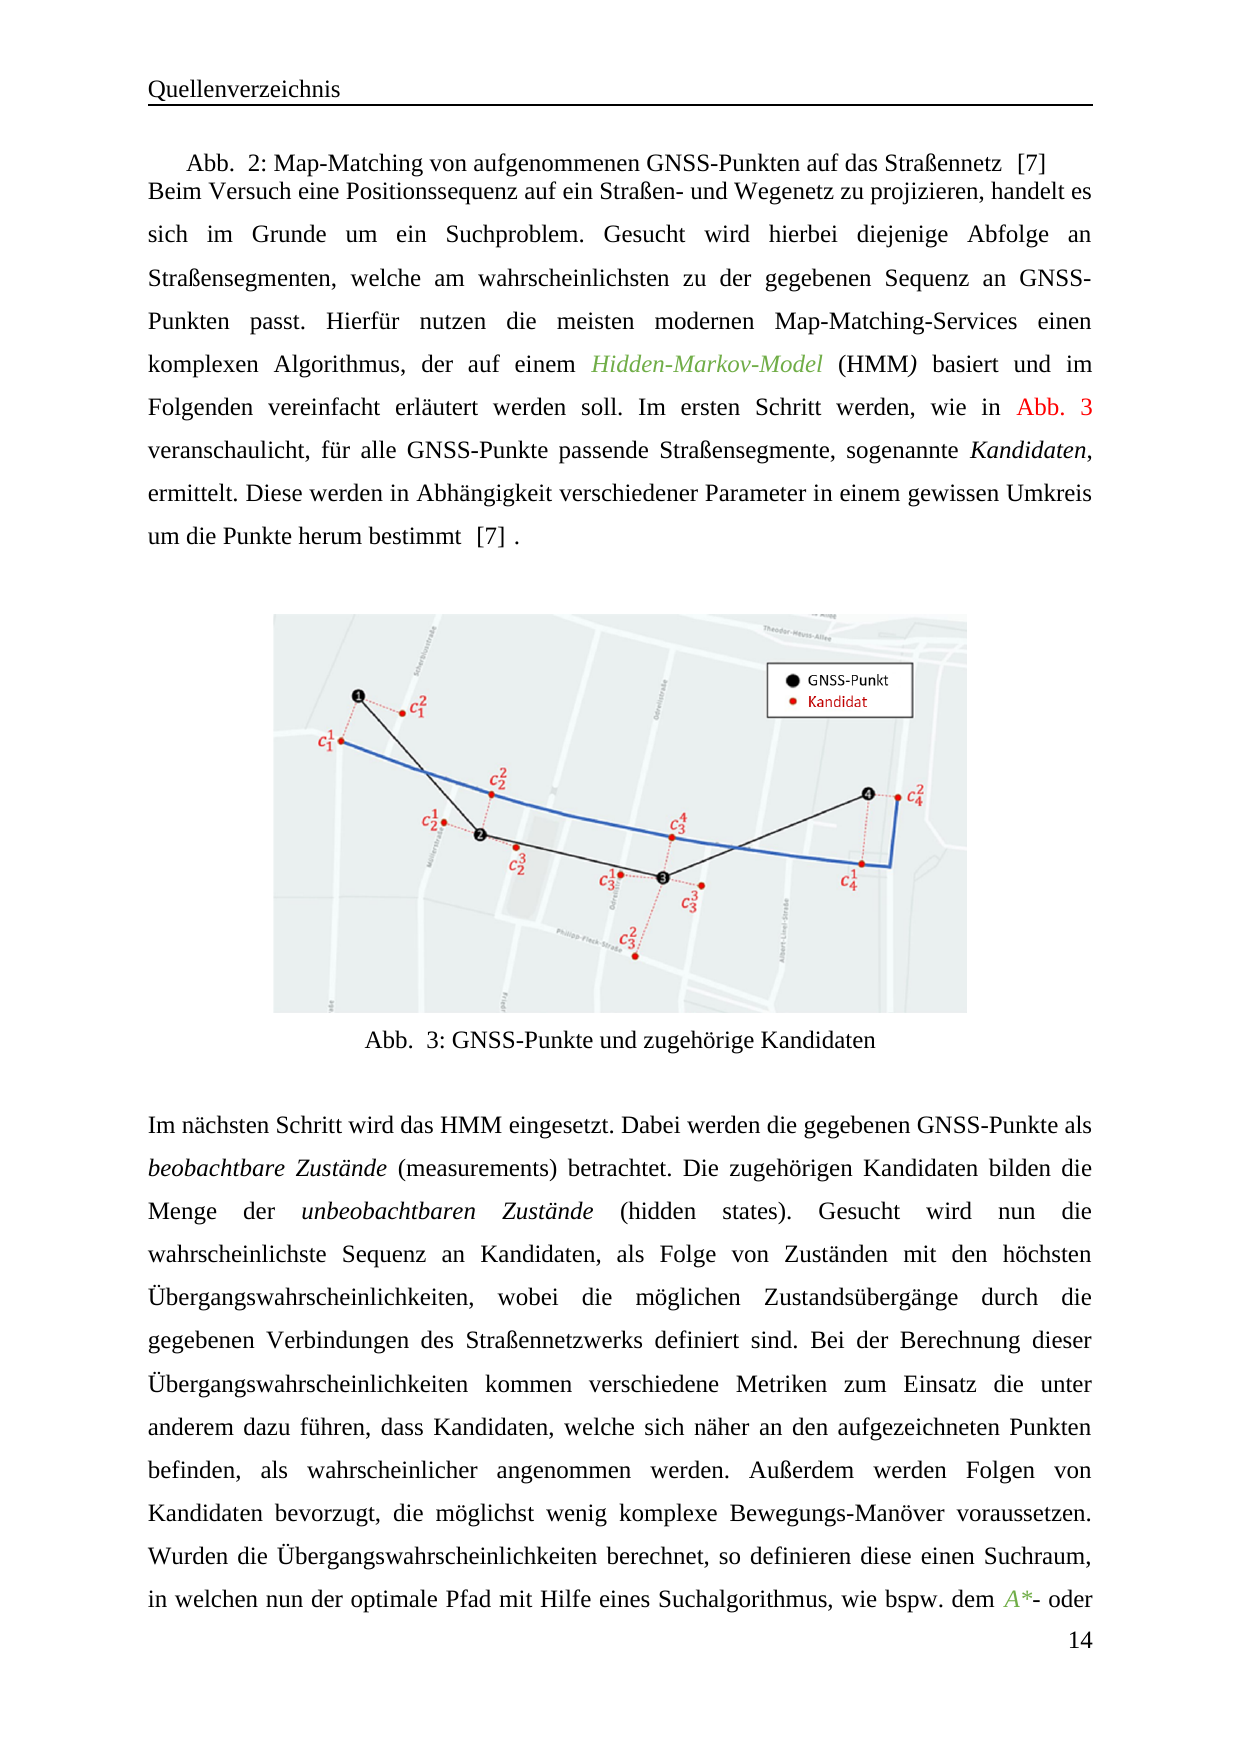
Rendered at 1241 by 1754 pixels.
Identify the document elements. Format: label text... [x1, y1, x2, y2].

text Beim Versuch eine Positionssequenz auf ein Straßen- und Wegenetz zu projizieren, handelt es sich im Grunde um ein Suchproblem. Gesucht wird hierbei diejenige Abfolge an Straßensegmenten, welche am wahrscheinlichsten zu der gegebenen Sequenz an GNSS-Punkten passt. Hierfür nutzen die meisten modernen Map-Matching-Services einen komplexen Algorithmus, der auf einem Hidden-Markov-Model (HMM) basiert und im Folgenden vereinfacht erläutert werden soll. Im ersten Schritt werden, wie in Abb. 3 veranschaulicht, für alle GNSS-Punkte passende Straßensegmente, sogenannte Kandidaten, ermittelt. Diese werden in Abhängigkeit verschiedener Parameter in einem gewissen Umkreis um die Punkte herum bestimmt . [148, 176, 1093, 550]
text Abb. 3: GNSS-Punkte und zugehörige Kandidaten [148, 1026, 1093, 1054]
picture [273, 614, 967, 1013]
text Abb. 2: Map-Matching von aufgenommenen GNSS-Punkten auf das Straßennetz [148, 148, 1093, 176]
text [148, 1110, 1093, 1613]
